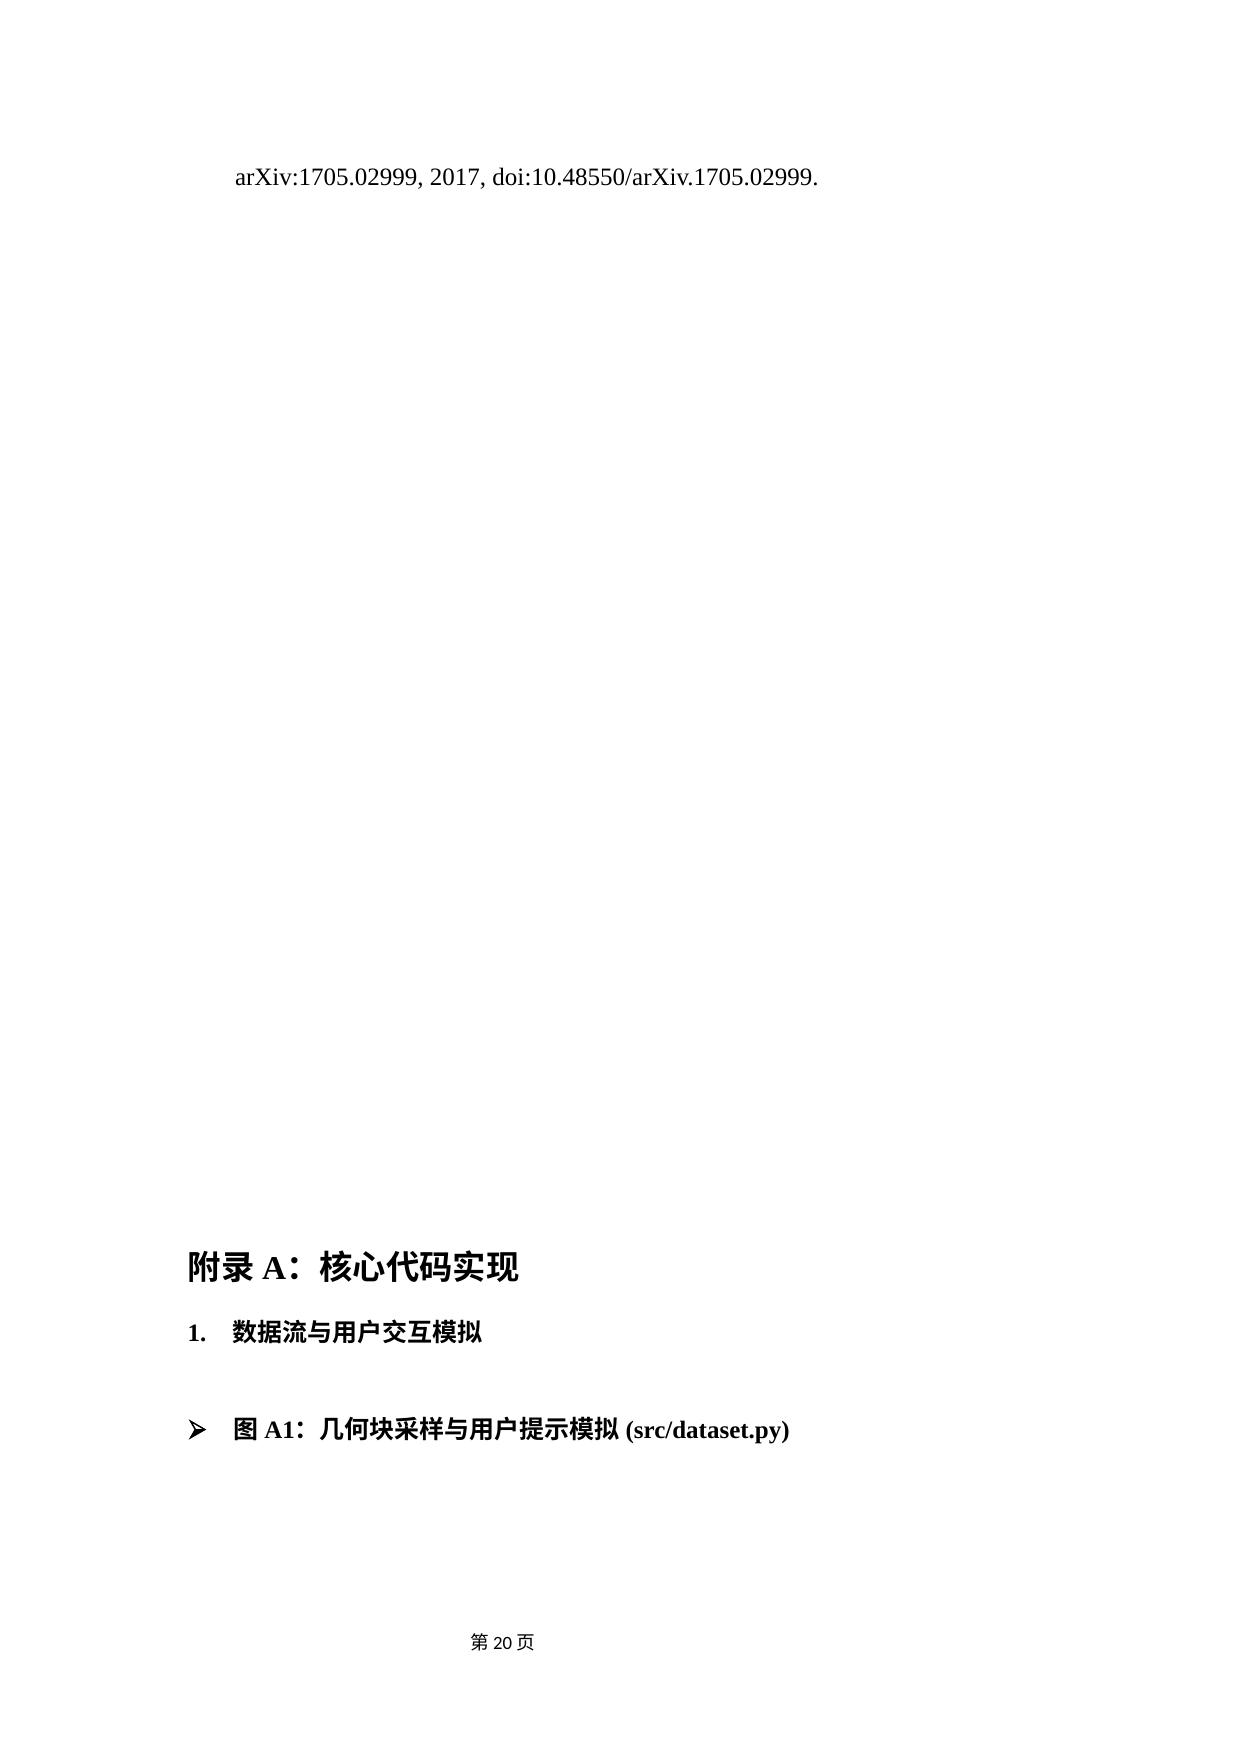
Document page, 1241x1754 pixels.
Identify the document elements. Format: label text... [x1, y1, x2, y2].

list 数据流与用户交互模拟 [187, 1298, 1053, 1363]
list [187, 162, 1053, 191]
list 图 A1：几何块采样与用户提示模拟 (src/dataset.py) [187, 1395, 1053, 1460]
subtitle 附录 A：核心代码实现 [187, 1233, 1053, 1298]
